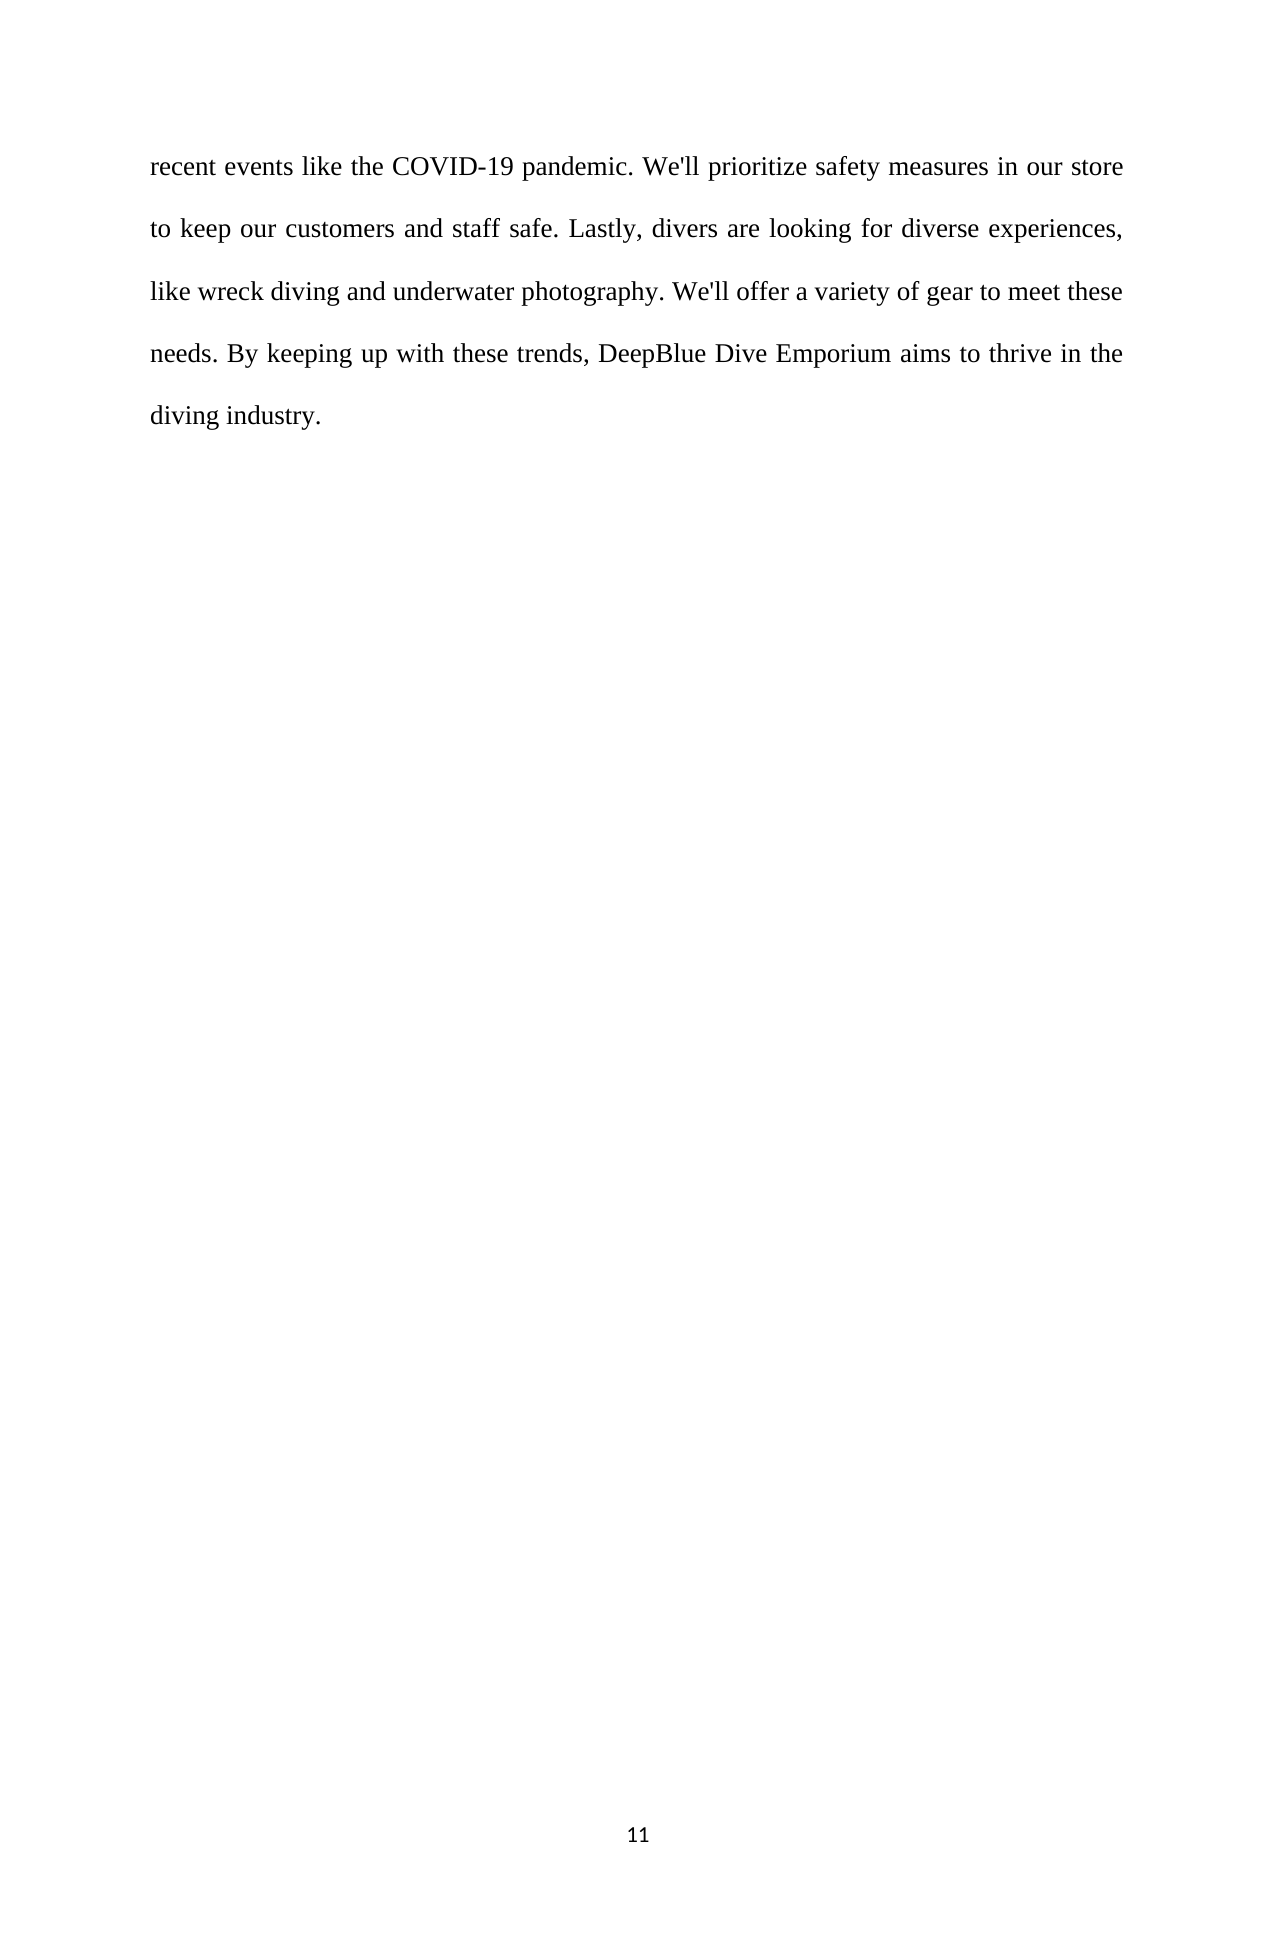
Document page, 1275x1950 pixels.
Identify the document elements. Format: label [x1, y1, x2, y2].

text [150, 150, 1125, 430]
